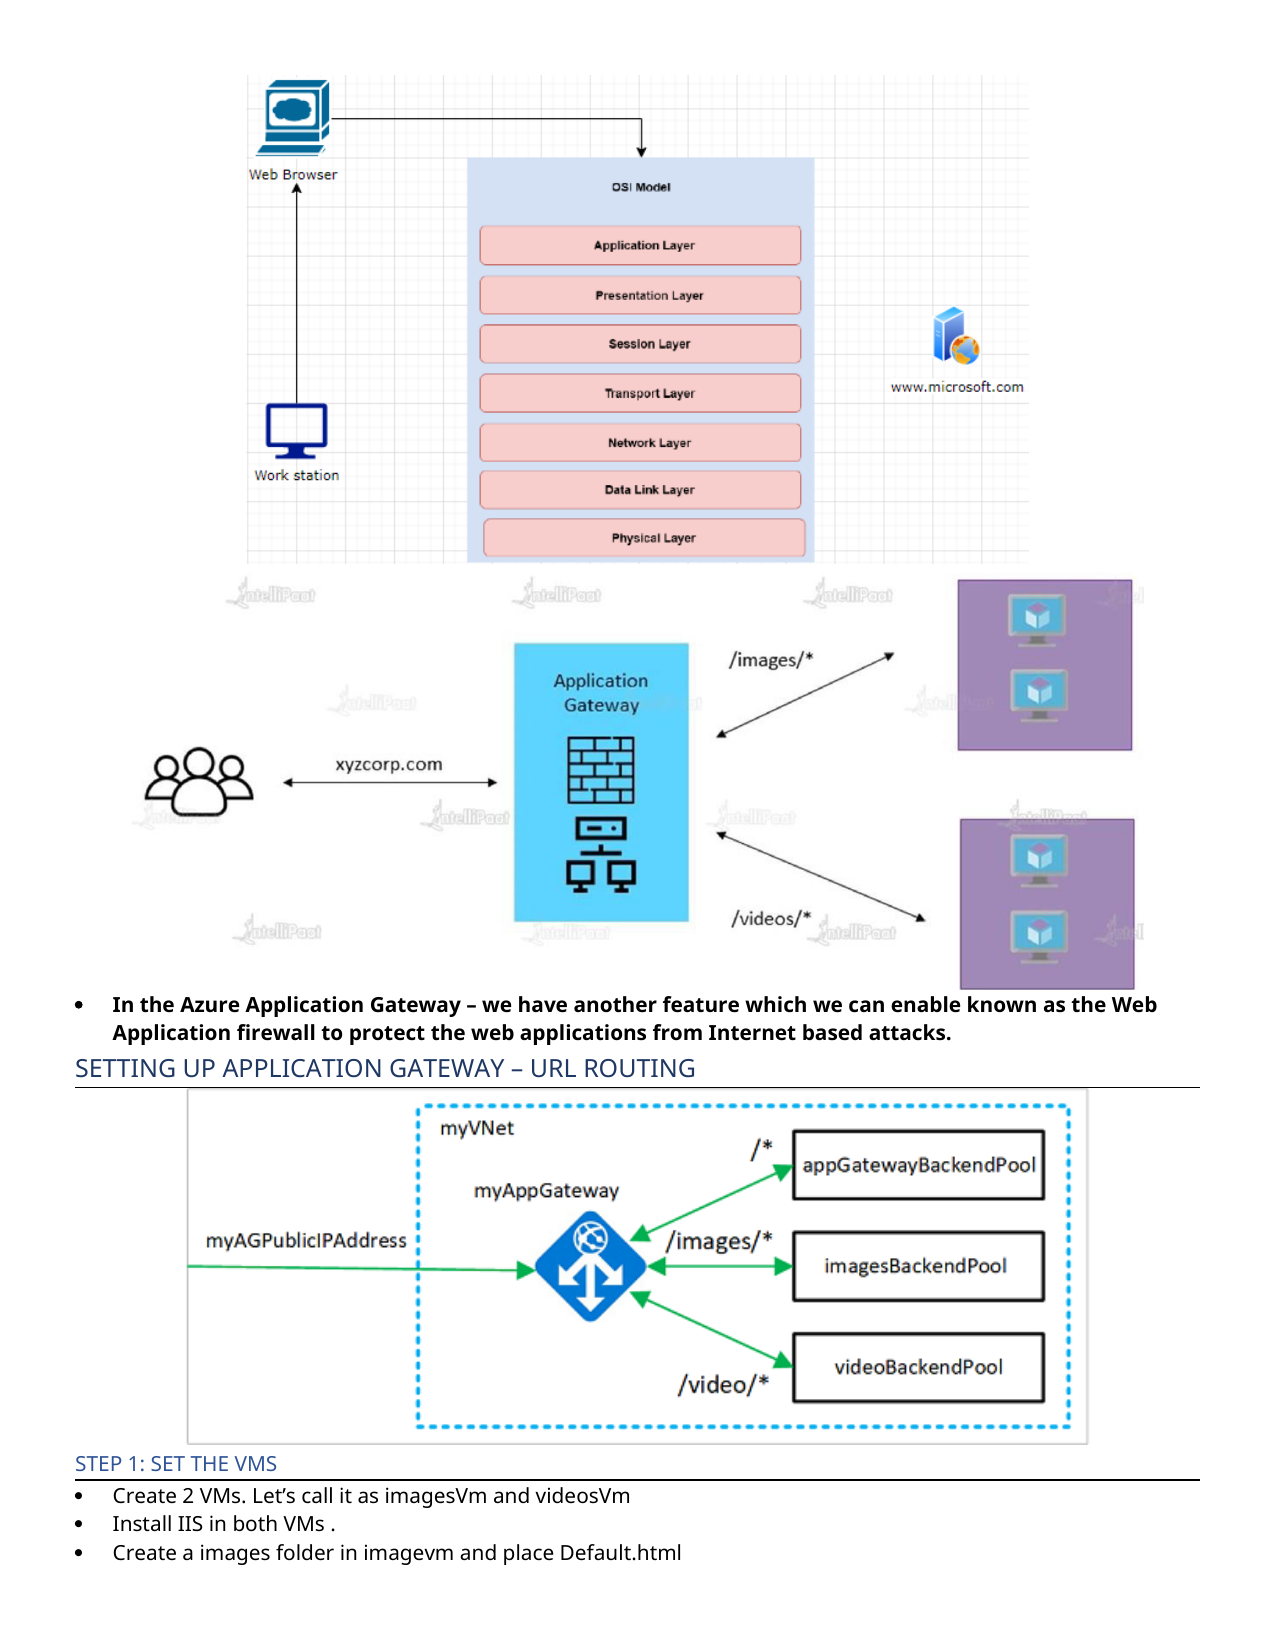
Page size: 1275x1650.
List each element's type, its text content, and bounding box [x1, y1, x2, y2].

list Create a images folder in imagevm and place Default.html [75, 1538, 1200, 1566]
subtitle STEP 1: SET THE VMS [75, 1449, 1200, 1479]
picture [184, 1088, 1091, 1445]
list In the Azure Application Gateway – we have another feature which we can enable known as the Web Application firewall to protect the web applications from Internet based attacks. [75, 990, 1200, 1047]
list Install IIS in both VMs . [75, 1509, 1200, 1538]
subtitle SETTING UP APPLICATION GATEWAY – URL ROUTING [75, 1051, 1200, 1087]
picture [131, 75, 1144, 990]
list Create 2 VMs. Let’s call it as imagesVm and videosVm [75, 1481, 1200, 1509]
